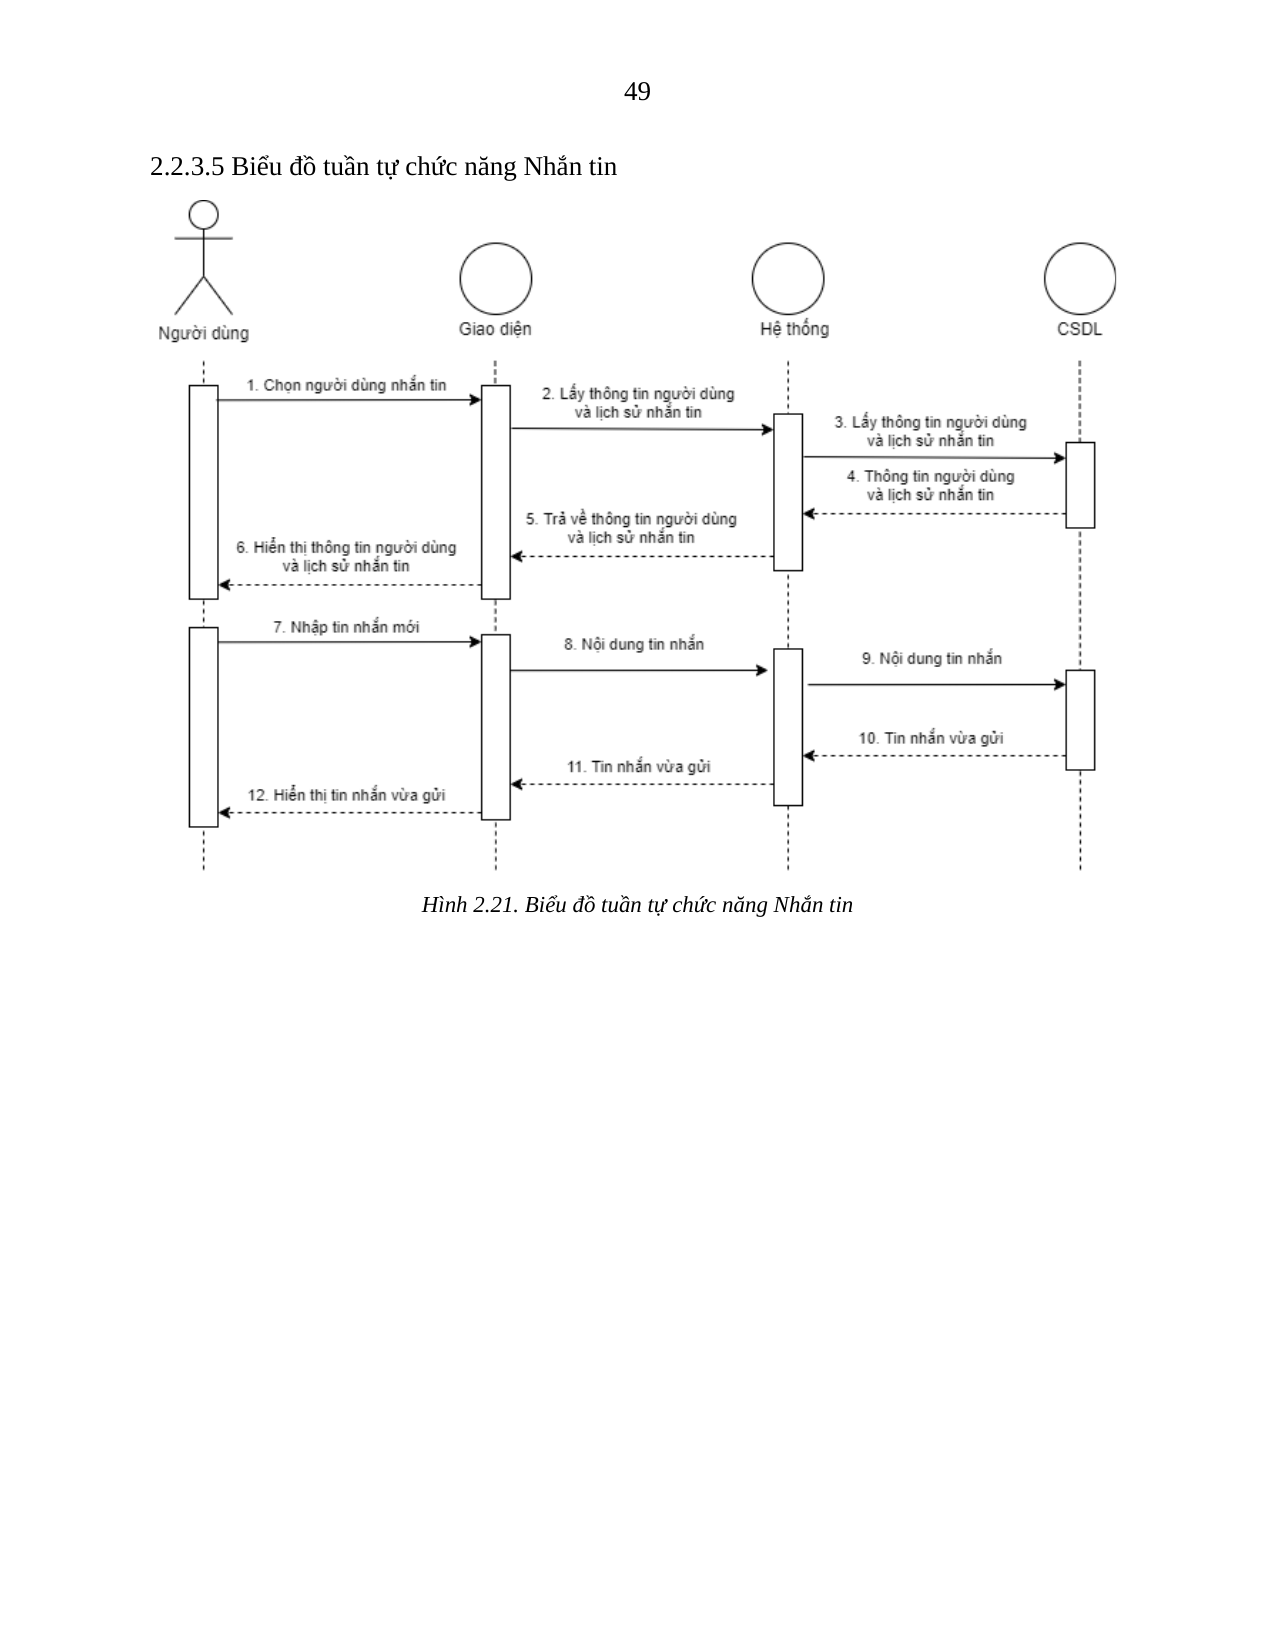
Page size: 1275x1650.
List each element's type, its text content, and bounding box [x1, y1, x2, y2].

picture [159, 200, 1117, 872]
text 2.2.3.5 Biểu đồ tuần tự chức năng Nhắn tin [150, 150, 1125, 181]
text Hình 2.21. Biểu đồ tuần tự chức năng Nhắn tin [150, 891, 1125, 917]
